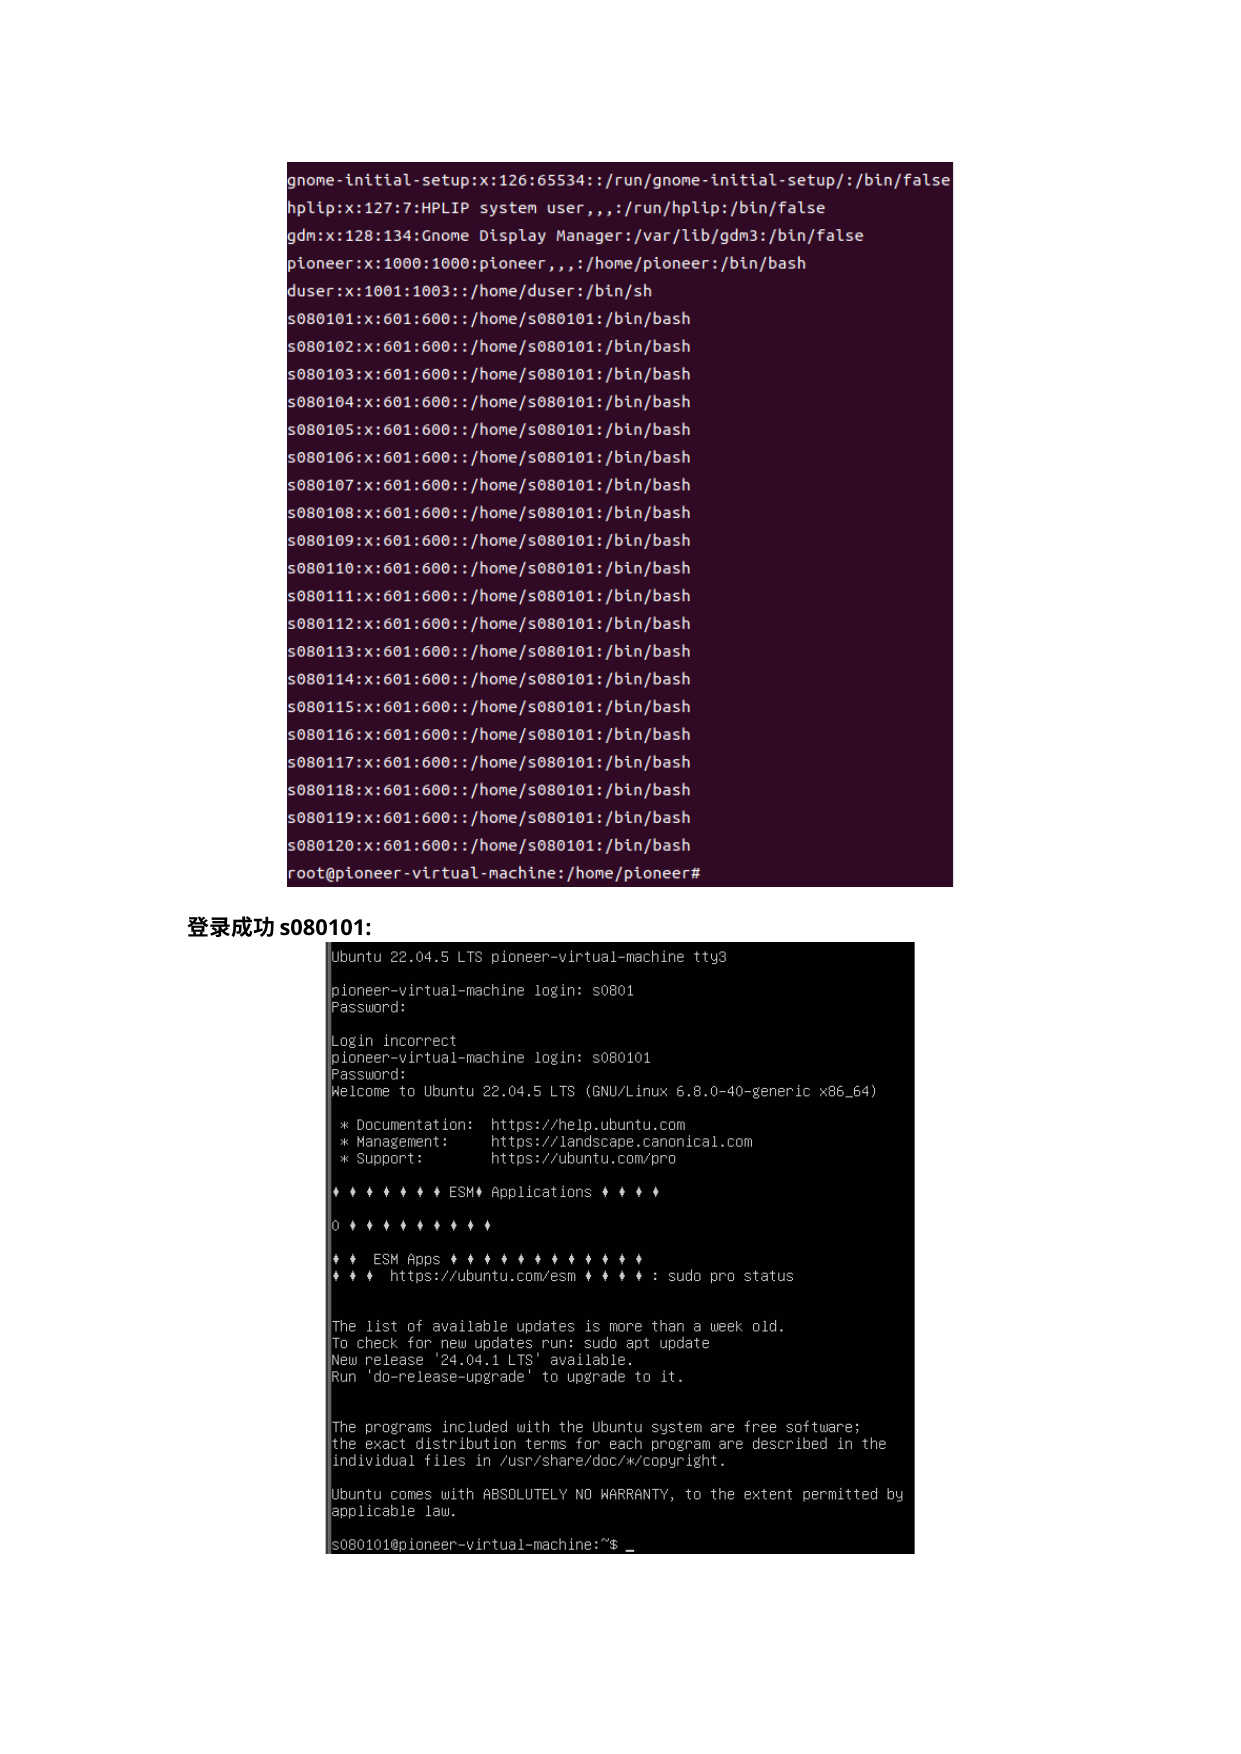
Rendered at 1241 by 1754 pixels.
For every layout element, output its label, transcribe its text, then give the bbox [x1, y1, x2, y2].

picture [287, 162, 954, 887]
text 登录成功s080101: [187, 909, 1053, 942]
picture [325, 942, 915, 1554]
